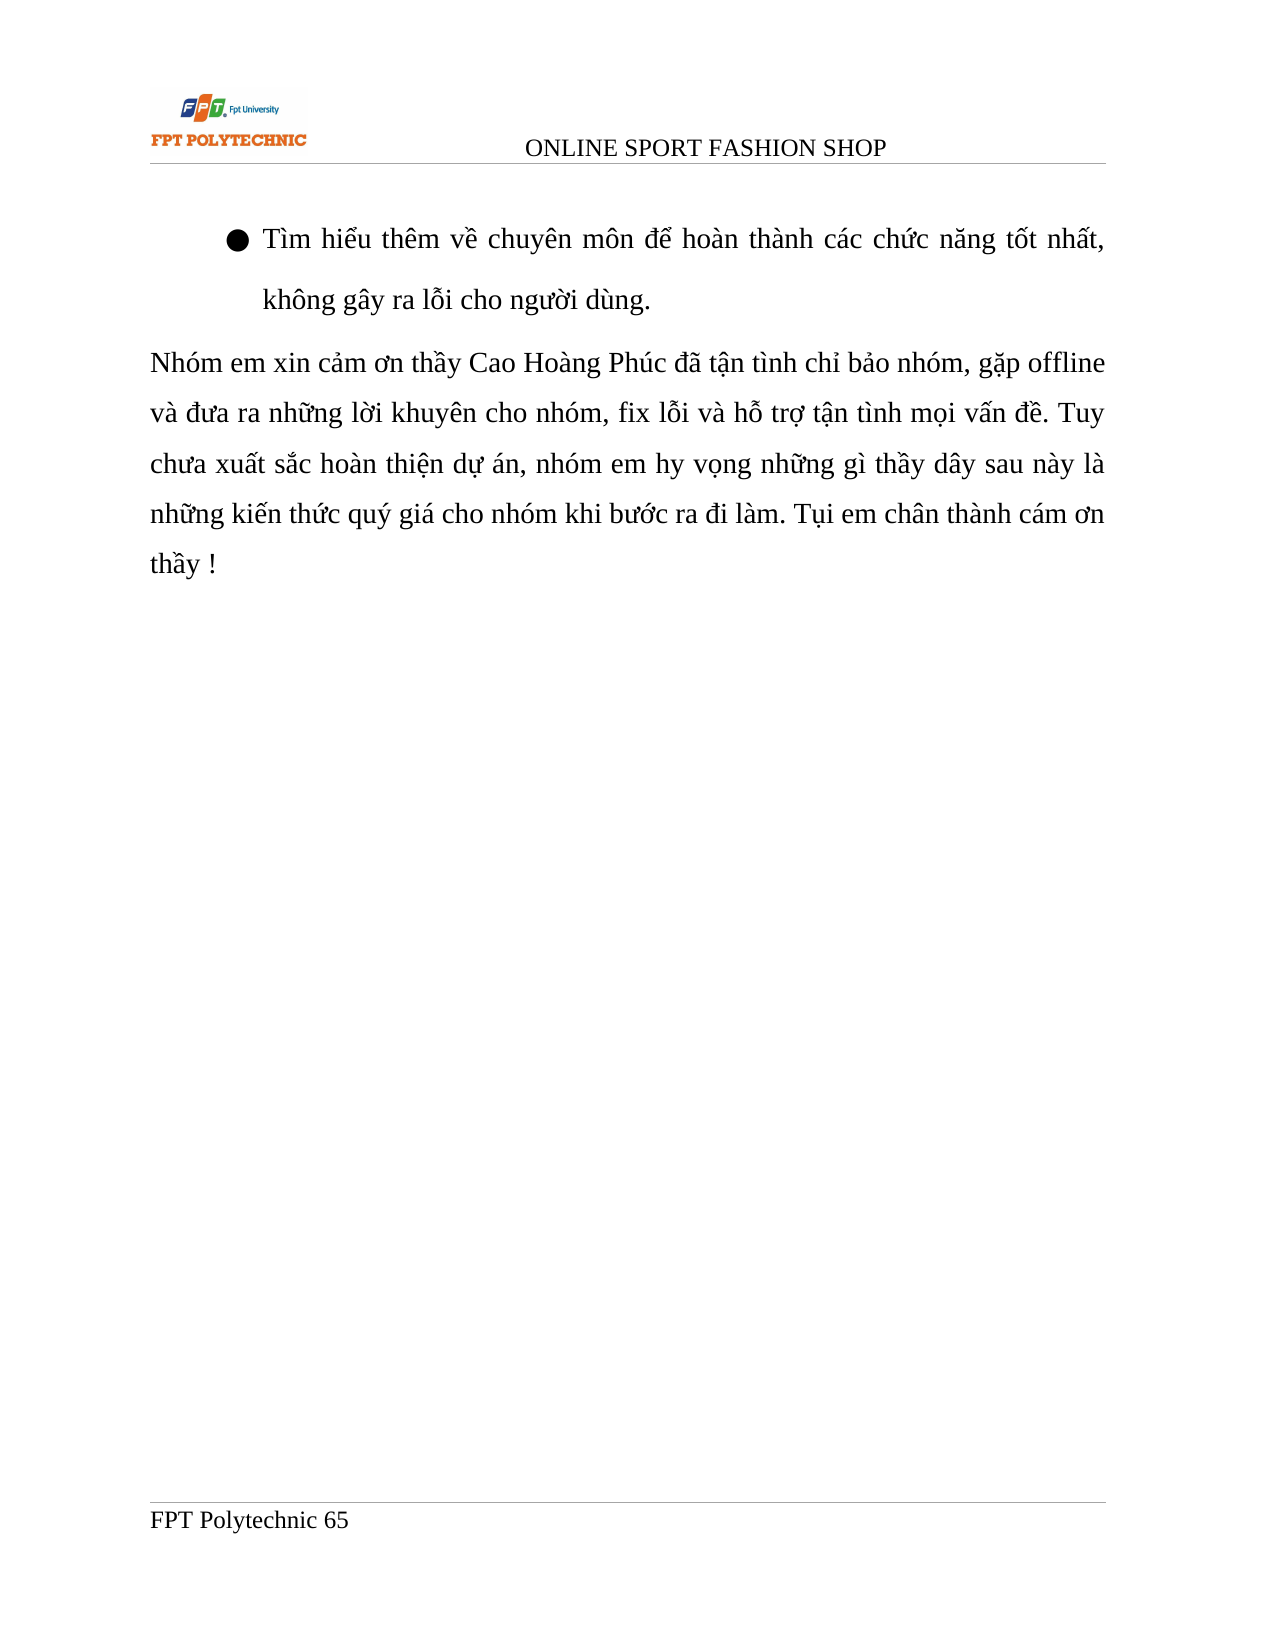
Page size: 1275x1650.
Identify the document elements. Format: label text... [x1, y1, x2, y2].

text Nhóm em xin cảm ơn thầy Cao Hoàng Phúc đã tận tình chỉ bảo nhóm, gặp offline và đưa ra những lời khuyên cho nhóm, fix lỗi và hỗ trợ tận tình mọi vấn đề. Tuy chưa xuất sắc hoàn thiện dự án, nhóm em hy vọng những gì thầy dây sau này là những kiến thức quý giá cho nhóm khi bước ra đi làm. Tụi em chân thành cám ơn thầy ! [150, 345, 1106, 580]
picture [150, 87, 309, 156]
list Tìm hiểu thêm về chuyên môn để hoàn thành các chức năng tốt nhất, không gây ra lỗi cho người dùng. [225, 206, 1106, 316]
